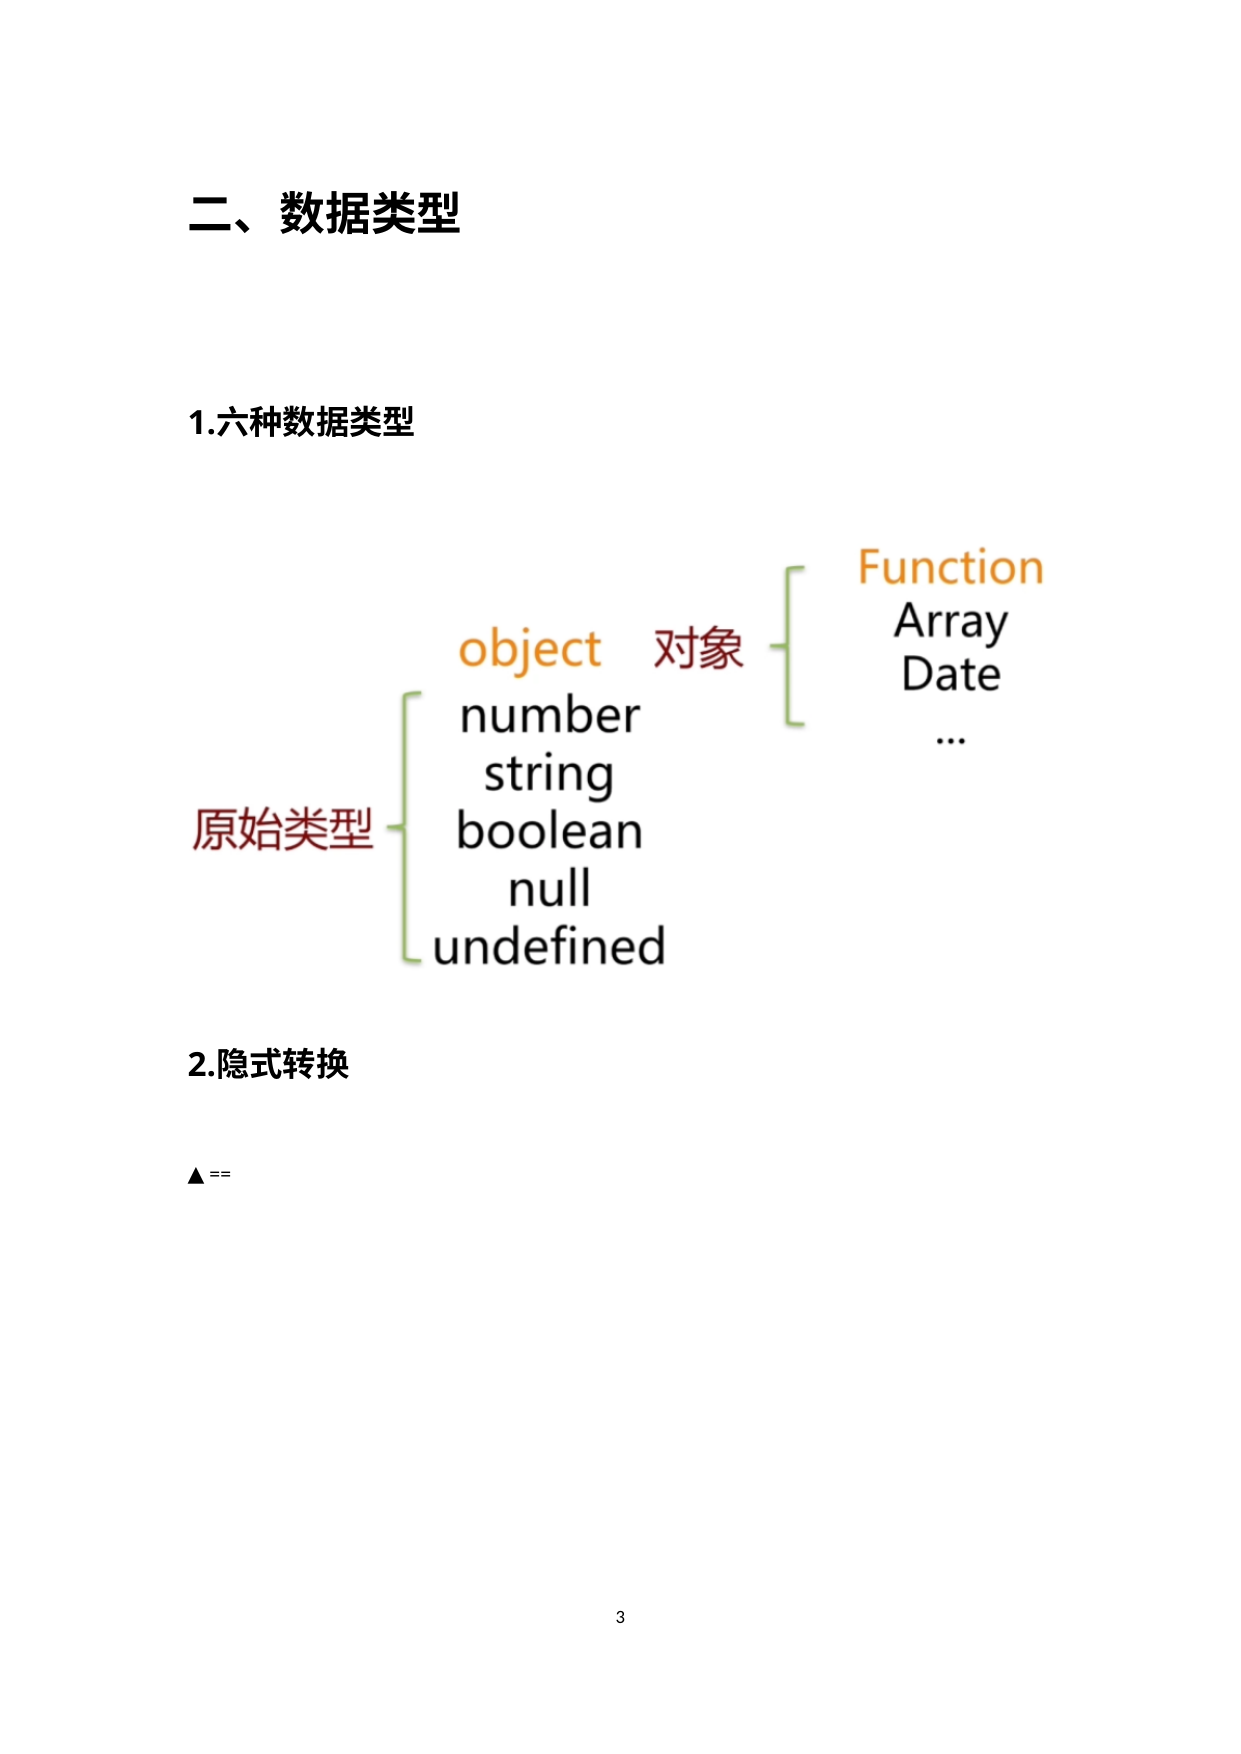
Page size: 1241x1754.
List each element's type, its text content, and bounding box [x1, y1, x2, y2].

subtitle 1.六种数据类型 [187, 387, 1053, 452]
text ▲ == [187, 1157, 1053, 1189]
picture [187, 514, 1053, 995]
subtitle 2.隐式转换 [187, 1029, 1053, 1094]
subtitle 二、数据类型 [187, 162, 1053, 259]
